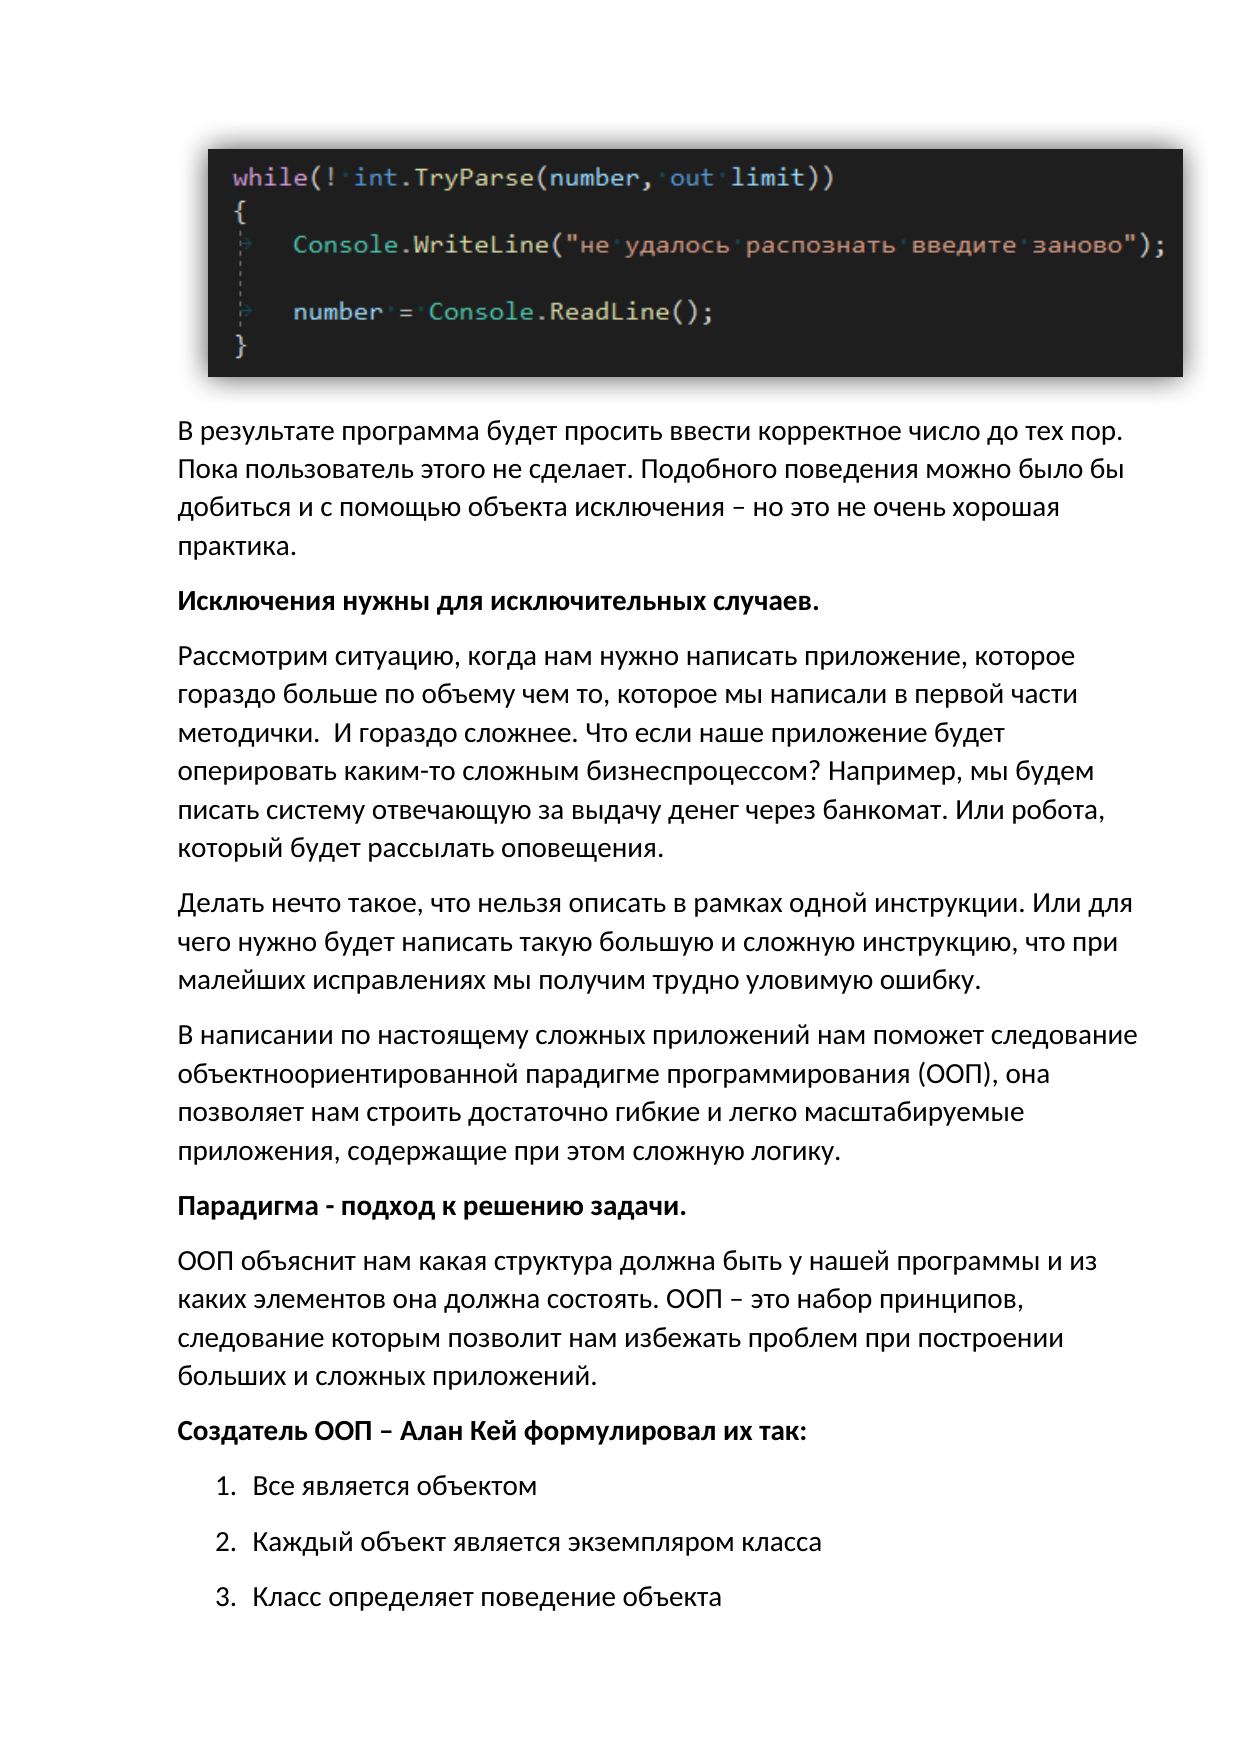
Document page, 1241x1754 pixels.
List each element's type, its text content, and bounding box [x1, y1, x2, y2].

text Исключения нужны для исключительных случаев. [177, 582, 1152, 618]
picture [208, 149, 1183, 377]
list Все является объектом [215, 1467, 1152, 1503]
list Каждый объект является экземпляром класса [215, 1523, 1152, 1558]
text ООП объяснит нам какая структура должна быть у нашей программы и из каких элементов она должна состоять. ООП – это набор принципов, следование которым позволит нам избежать проблем при построении больших и сложных приложений. [177, 1242, 1152, 1393]
list Класс определяет поведение объекта [215, 1578, 1152, 1613]
text Создатель ООП – Алан Кей формулировал их так: [177, 1412, 1152, 1448]
text В написании по настоящему сложных приложений нам поможет следование объектноориентированной парадигме программирования (ООП), она позволяет нам строить достаточно гибкие и легко масштабируемые приложения, содержащие при этом сложную логику. [177, 1016, 1152, 1167]
text Рассмотрим ситуацию, когда нам нужно написать приложение, которое гораздо больше по объему чем то, которое мы написали в первой части методички. И гораздо сложнее. Что если наше приложение будет оперировать каким-то сложным бизнеспроцессом? Например, мы будем писать систему отвечающую за выдачу денег через банкомат. Или робота, который будет рассылать оповещения. [177, 637, 1152, 865]
text Парадигма - подход к решению задачи. [177, 1187, 1152, 1222]
text Делать нечто такое, что нельзя описать в рамках одной инструкции. Или для чего нужно будет написать такую большую и сложную инструкцию, что при малейших исправлениях мы получим трудно уловимую ошибку. [177, 884, 1152, 997]
